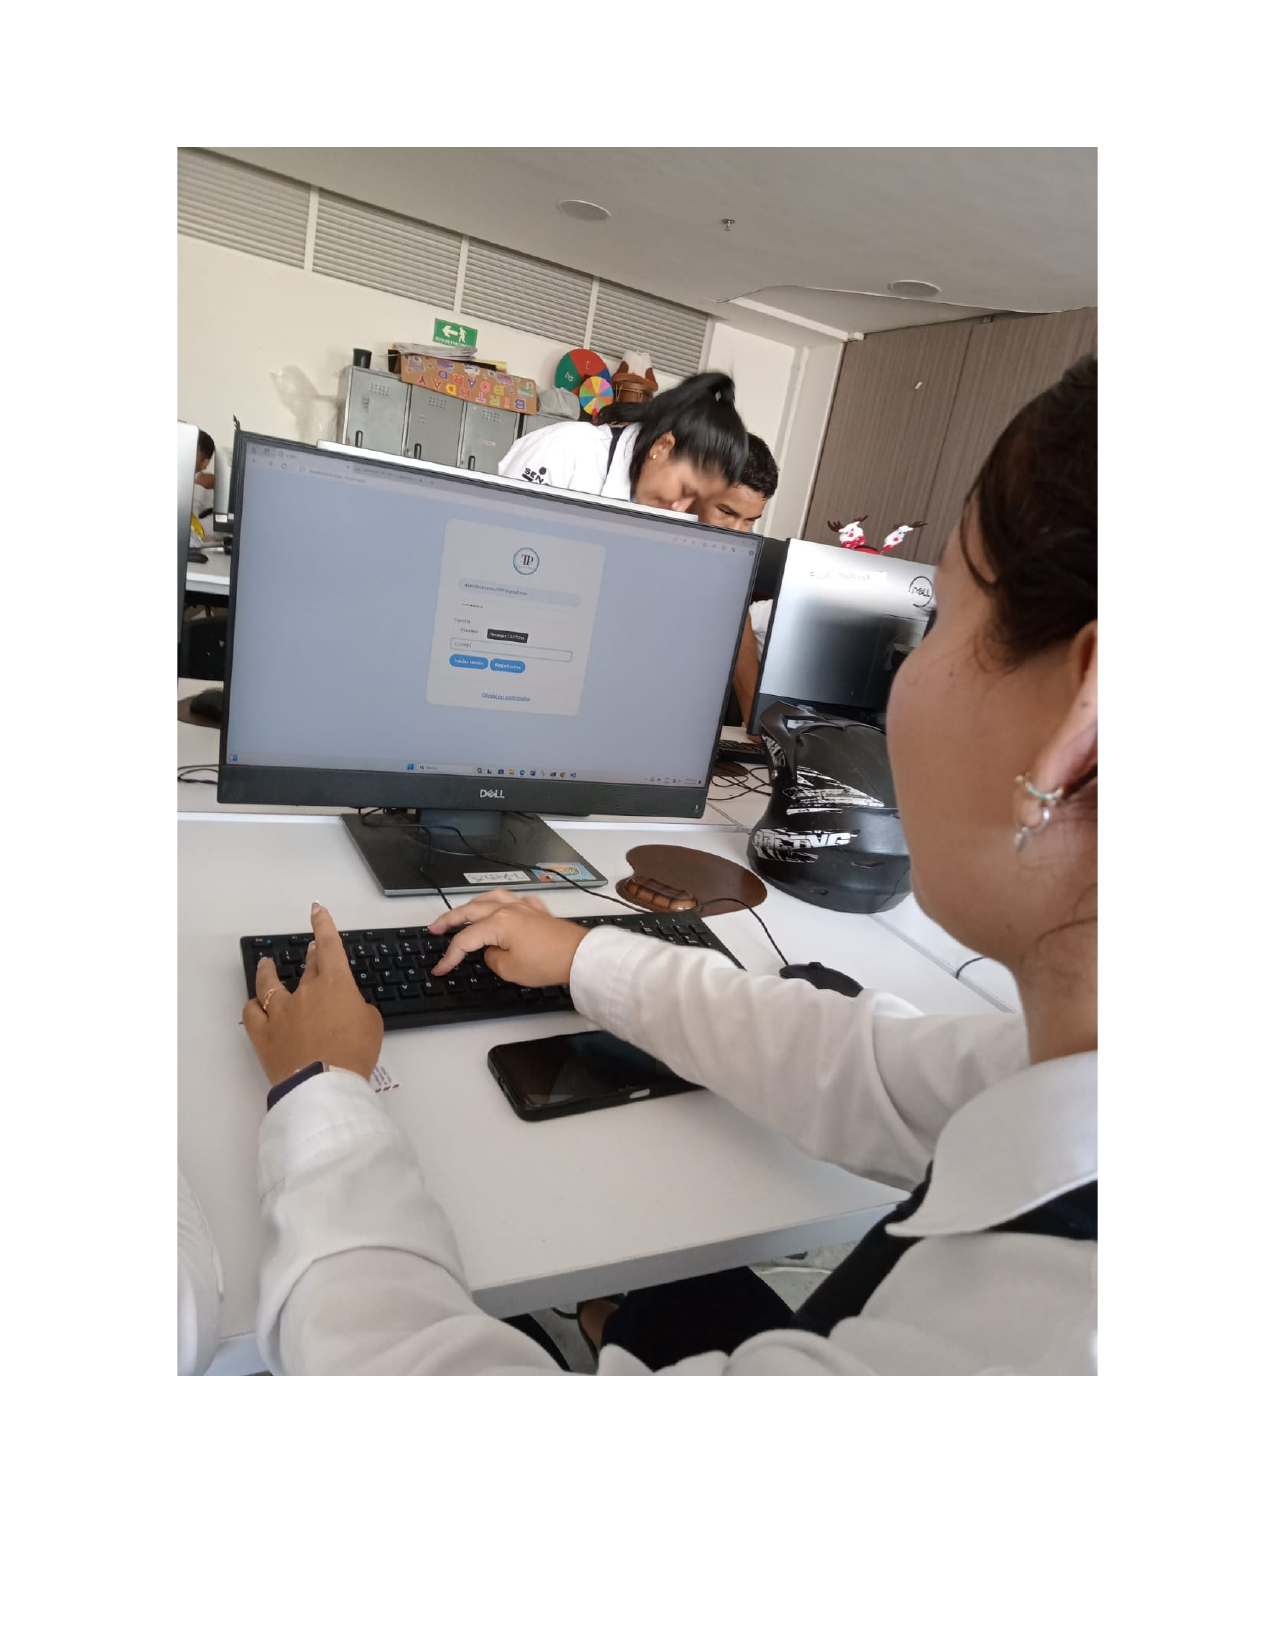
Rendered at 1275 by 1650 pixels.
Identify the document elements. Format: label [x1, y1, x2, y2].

picture [177, 147, 1098, 1376]
